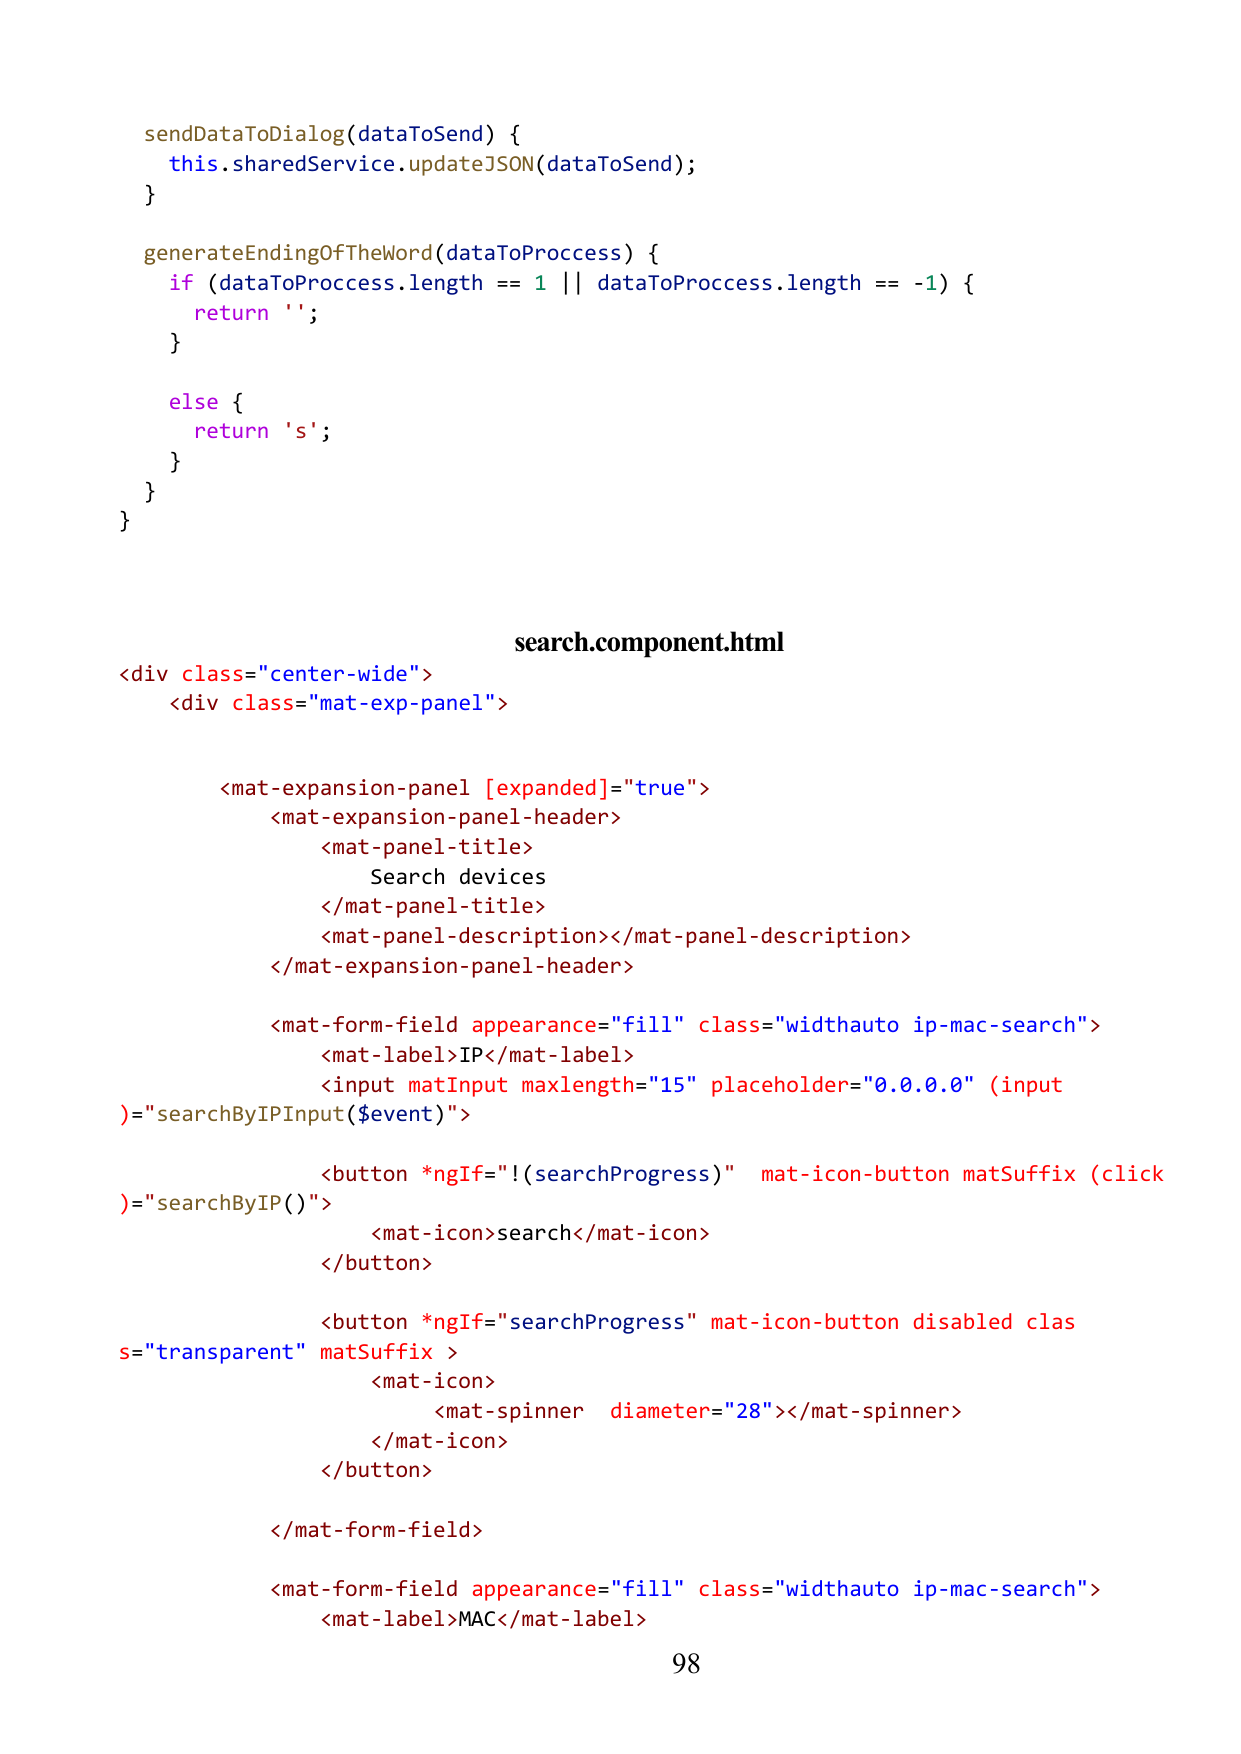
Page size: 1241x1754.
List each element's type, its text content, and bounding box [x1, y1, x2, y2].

text return 's'; [118, 415, 1181, 445]
text Search devices [118, 860, 1181, 890]
text } [118, 326, 1181, 356]
text <mat-label>IP</mat-label> [118, 1038, 1181, 1068]
text <div class="mat-exp-panel"> [118, 687, 1181, 717]
text </mat-expansion-panel-header> [118, 949, 1181, 979]
text else { [118, 385, 1181, 415]
text } [118, 474, 1181, 504]
text <mat-label>MAC</mat-label> [118, 1603, 1181, 1632]
text <div class="center-wide"> [118, 657, 1181, 687]
text <mat-spinner diameter="28"></mat-spinner> [118, 1395, 1181, 1424]
text <mat-form-field appearance="fill" class="widthauto ip-mac-search"> [118, 1009, 1181, 1038]
text <mat-expansion-panel-header> [118, 801, 1181, 831]
text </mat-icon> [118, 1424, 1181, 1454]
text this.sharedService.updateJSON(dataToSend); [118, 148, 1181, 177]
text </button> [118, 1454, 1181, 1484]
text <mat-panel-title> [118, 831, 1181, 860]
title search.component.html [118, 624, 1181, 657]
text <mat-expansion-panel [expanded]="true"> [118, 771, 1181, 801]
text } [118, 177, 1181, 207]
text <mat-icon> [118, 1365, 1181, 1395]
text <mat-icon>search</mat-icon> [118, 1217, 1181, 1246]
text sendDataToDialog(dataToSend) { [118, 118, 1181, 148]
text if (dataToProccess.length == 1 || dataToProccess.length == -1) { [118, 267, 1181, 296]
text </button> [118, 1246, 1181, 1276]
text <input matInput maxlength="15" placeholder="0.0.0.0" (input)="searchByIPInput($event)"> [118, 1068, 1181, 1128]
text return ''; [118, 296, 1181, 326]
text </mat-panel-title> [118, 890, 1181, 920]
text <mat-form-field appearance="fill" class="widthauto ip-mac-search"> [118, 1573, 1181, 1603]
text generateEndingOfTheWord(dataToProccess) { [118, 237, 1181, 267]
text </mat-form-field> [118, 1513, 1181, 1543]
text } [118, 445, 1181, 474]
text <mat-panel-description></mat-panel-description> [118, 920, 1181, 949]
text <button *ngIf="searchProgress" mat-icon-button disabled class="transparent" matSuffix > [118, 1306, 1181, 1365]
text <button *ngIf="!(searchProgress)" mat-icon-button matSuffix (click)="searchByIP()"> [118, 1157, 1181, 1217]
text } [118, 504, 1181, 534]
